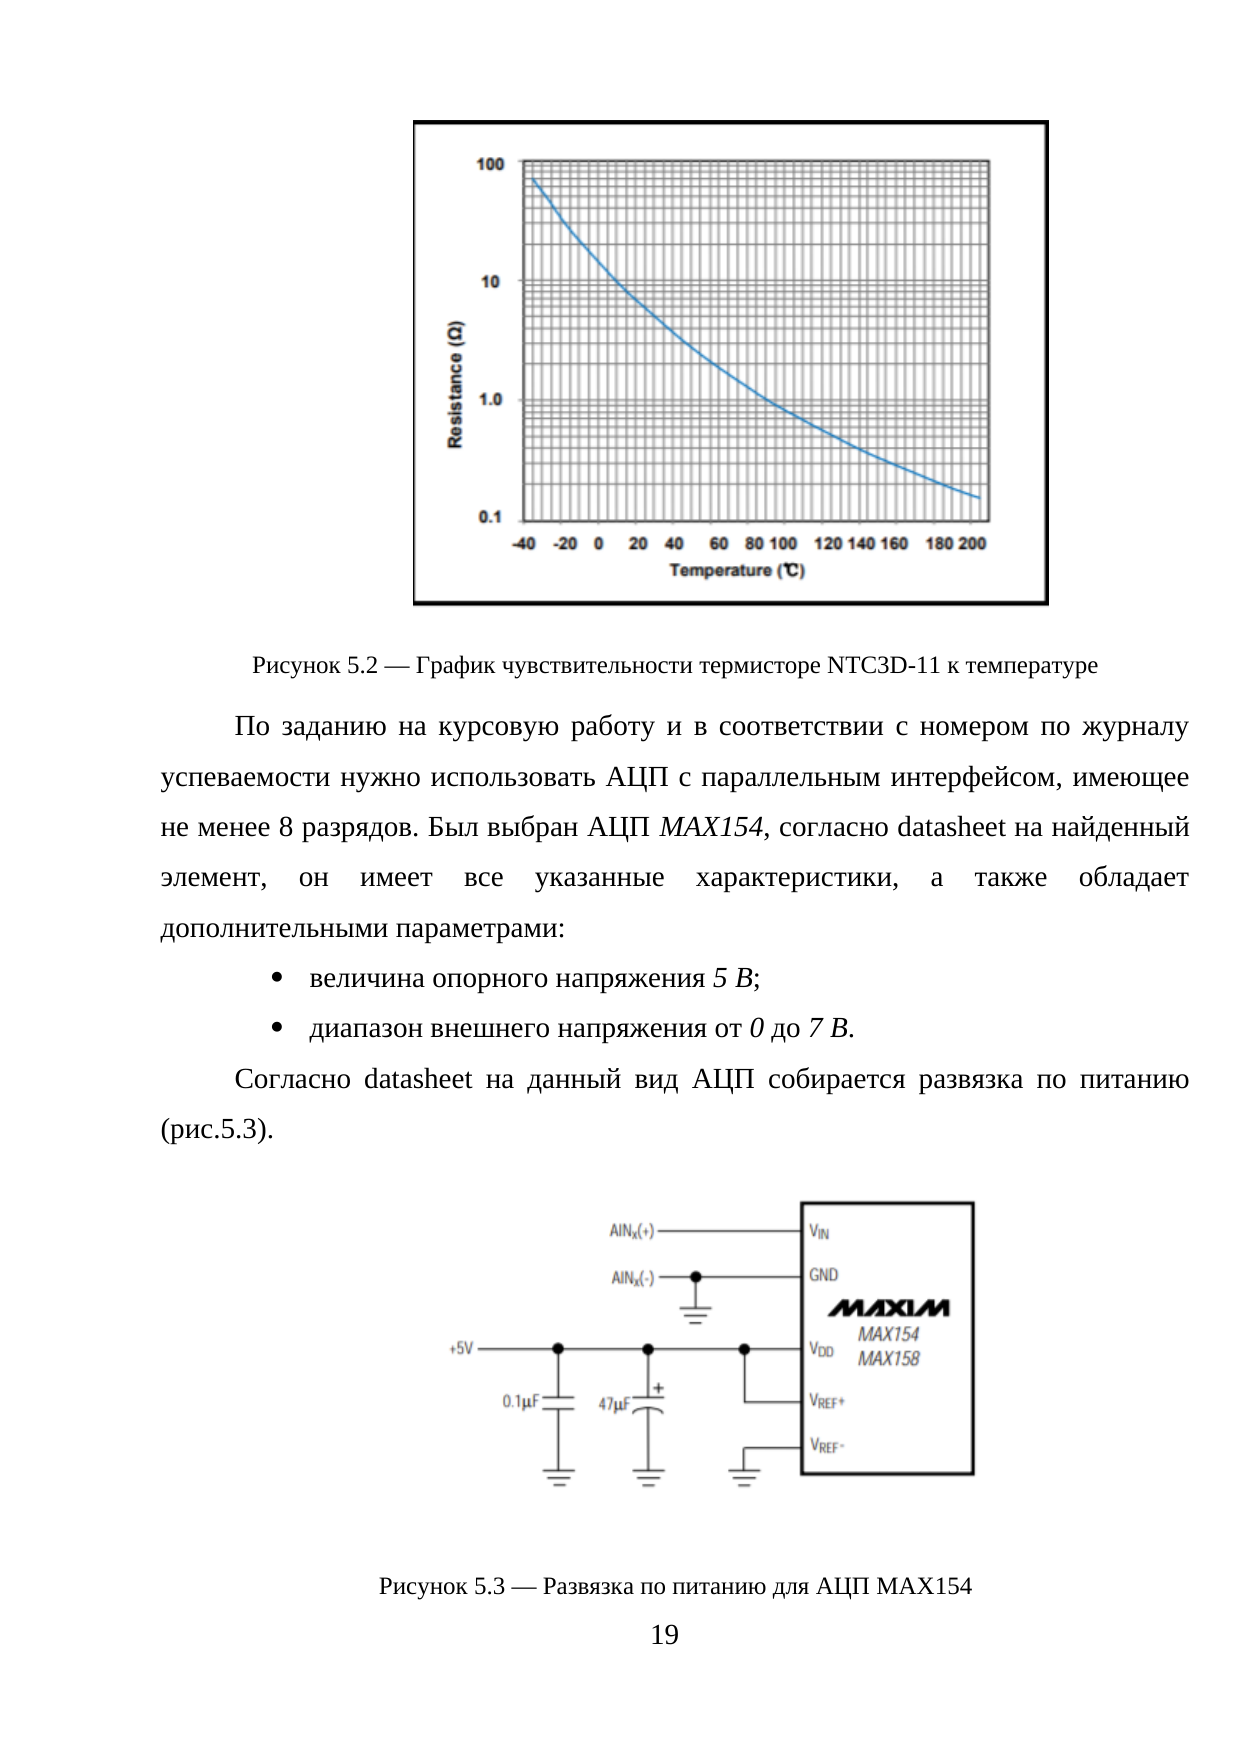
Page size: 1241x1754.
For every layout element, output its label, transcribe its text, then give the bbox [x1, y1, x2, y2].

list диапазон внешнего напряжения от 0 до 7 В. [272, 1011, 1190, 1044]
picture [432, 1161, 992, 1546]
picture [413, 120, 1049, 609]
text По заданию на курсовую работу и в соответствии с номером по журналу успеваемости нужно использовать АЦП с параллельным интерфейсом, имеющее не менее 8 разрядов. Был выбран АЦП MAX154, согласно datasheet на найденный элемент, он имеет все указанные характеристики, а также обладает дополнительными параметрами: [160, 708, 1190, 943]
text Согласно datasheet на данный вид АЦП собирается развязка по питанию (рис.5.3). [160, 1061, 1190, 1145]
text Рисунок 5.3 ― Развязка по питанию для АЦП MAX154 [160, 1571, 1190, 1599]
text Рисунок 5.2 ― График чувствительности термисторе NTC3D-11 к температуре [160, 651, 1190, 679]
list величина опорного напряжения 5 В; [272, 960, 1190, 994]
